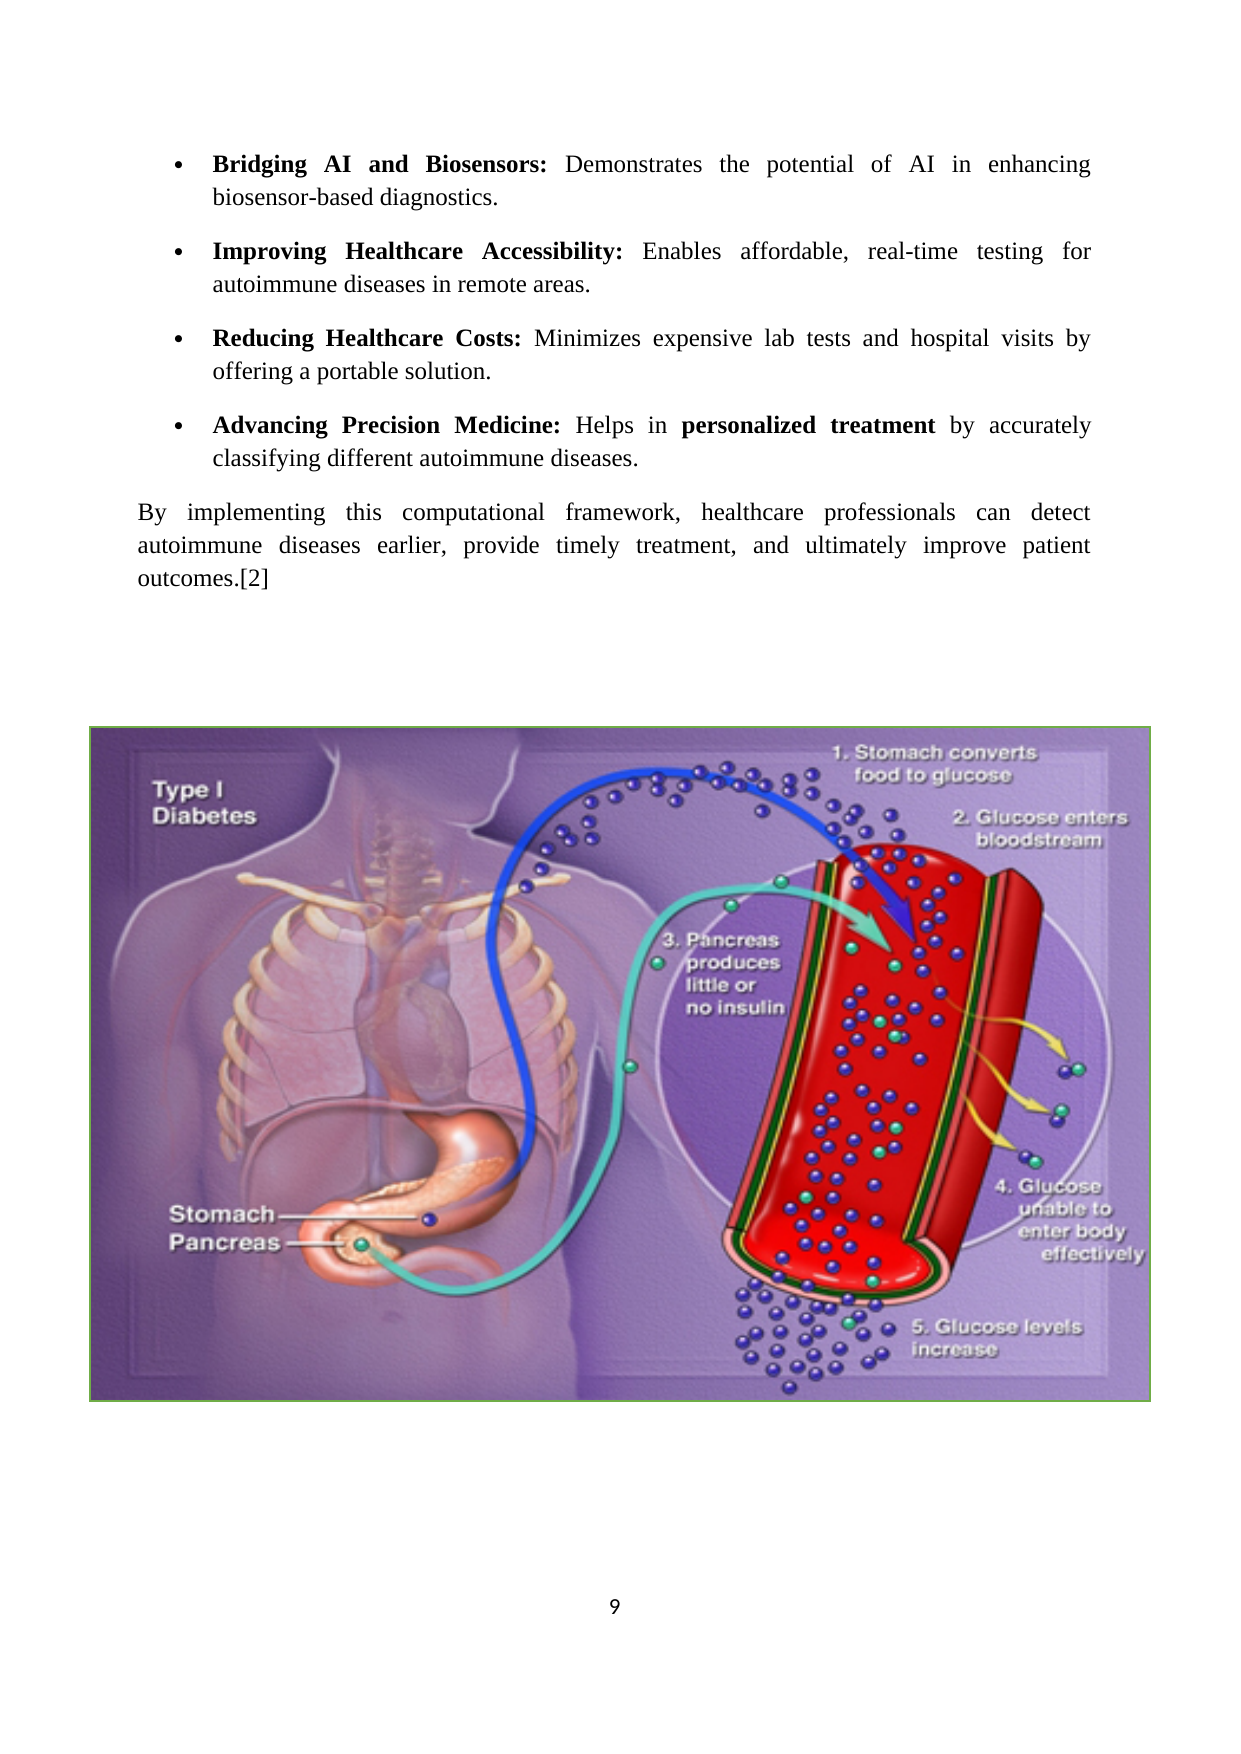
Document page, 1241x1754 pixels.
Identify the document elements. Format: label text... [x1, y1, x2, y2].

list Reducing Healthcare Costs: Minimizes expensive lab tests and hospital visits by offering a portable solution. [175, 323, 1092, 385]
list Advancing Precision Medicine: Helps in personalized treatment by accurately classifying different autoimmune diseases. [175, 410, 1092, 472]
list Bridging AI and Biosensors: Demonstrates the potential of AI in enhancing biosensor-based diagnostics. [175, 149, 1092, 211]
text By implementing this computational framework, healthcare professionals can detect autoimmune diseases earlier, provide timely treatment, and ultimately improve patient outcomes.[2] [137, 497, 1092, 591]
list Improving Healthcare Accessibility: Enables affordable, real-time testing for autoimmune diseases in remote areas. [175, 236, 1092, 298]
picture [91, 728, 1149, 1400]
